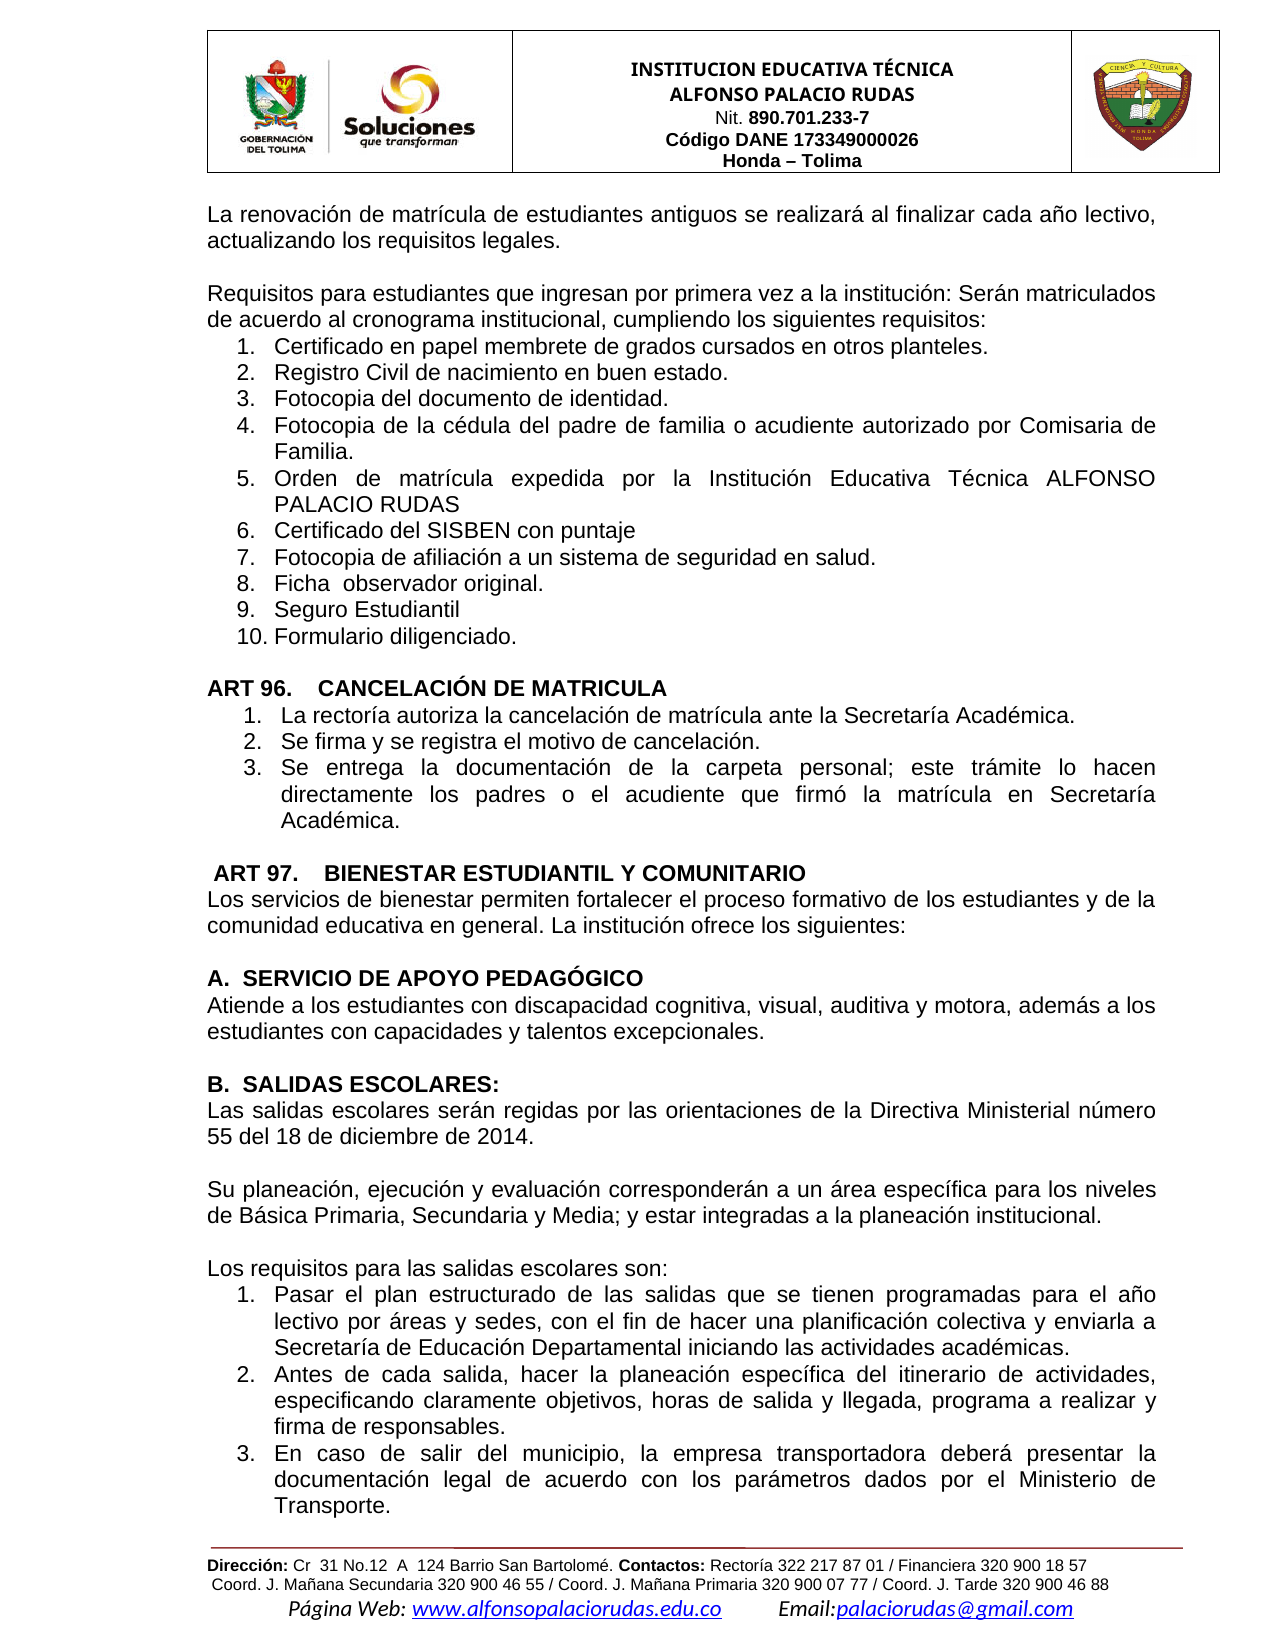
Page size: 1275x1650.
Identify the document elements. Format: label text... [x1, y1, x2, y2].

list Se entrega la documentación de la carpeta personal; este trámite lo hacen directamente los padres o el acudiente que firmó la matrícula en Secretaría Académica. [243, 754, 1157, 833]
list Se firma y se registra el motivo de cancelación. [243, 728, 1157, 754]
text Las salidas escolares serán regidas por las orientaciones de la Directiva Ministerial número 55 del 18 de diciembre de 2014. [207, 1097, 1157, 1150]
list Antes de cada salida, hacer la planeación específica del itinerario de actividades, especificando claramente objetivos, horas de salida y llegada, programa a realizar y firma de responsables. [236, 1361, 1157, 1439]
list Formulario diligenciado. [236, 623, 1157, 649]
list Fotocopia de afiliación a un sistema de seguridad en salud. [236, 543, 1157, 570]
list Seguro Estudiantil [236, 596, 1157, 623]
text A. SERVICIO DE APOYO PEDAGÓGICO [207, 965, 1157, 992]
text ART 96. CANCELACIÓN DE MATRICULA [207, 675, 1157, 702]
text Atiende a los estudiantes con discapacidad cognitiva, visual, auditiva y motora, además a los estudiantes con capacidades y talentos excepcionales. [207, 992, 1157, 1044]
text ART 97. BIENESTAR ESTUDIANTIL Y COMUNITARIO [207, 860, 1157, 886]
text Requisitos para estudiantes que ingresan por primera vez a la institución: Serán matriculados de acuerdo al cronograma institucional, cumpliendo los siguientes requisitos: [207, 280, 1157, 333]
list Ficha observador original. [236, 570, 1157, 596]
list En caso de salir del municipio, la empresa transportadora deberá presentar la documentación legal de acuerdo con los parámetros dados por el Ministerio de Transporte. [236, 1439, 1157, 1519]
list Fotocopia de la cédula del padre de familia o acudiente autorizado por Comisaria de Familia. [236, 412, 1157, 464]
text Los servicios de bienestar permiten fortalecer el proceso formativo de los estudiantes y de la comunidad educativa en general. La institución ofrece los siguientes: [207, 886, 1157, 939]
text La renovación de matrícula de estudiantes antiguos se realizará al finalizar cada año lectivo, actualizando los requisitos legales. [207, 201, 1157, 254]
list La rectoría autoriza la cancelación de matrícula ante la Secretaría Académica. [243, 702, 1157, 728]
text Su planeación, ejecución y evaluación corresponderán a un área específica para los niveles de Básica Primaria, Secundaria y Media; y estar integradas a la planeación institucional. [207, 1176, 1157, 1229]
list Orden de matrícula expedida por la Institución Educativa Técnica ALFONSO PALACIO RUDAS [236, 464, 1157, 517]
text Los requisitos para las salidas escolares son: [207, 1255, 1157, 1281]
list Certificado en papel membrete de grados cursados en otros planteles. [236, 333, 1157, 359]
picture [238, 50, 480, 155]
text B. SALIDAS ESCOLARES: [207, 1071, 1157, 1097]
list Fotocopia del documento de identidad. [236, 385, 1157, 412]
list Certificado del SISBEN con puntaje [236, 517, 1157, 543]
list Pasar el plan estructurado de las salidas que se tienen programadas para el año lectivo por áreas y sedes, con el fin de hacer una planificación colectiva y enviarla a Secretaría de Educación Departamental iniciando las actividades académicas. [236, 1281, 1157, 1361]
list Registro Civil de nacimiento en buen estado. [236, 359, 1157, 385]
